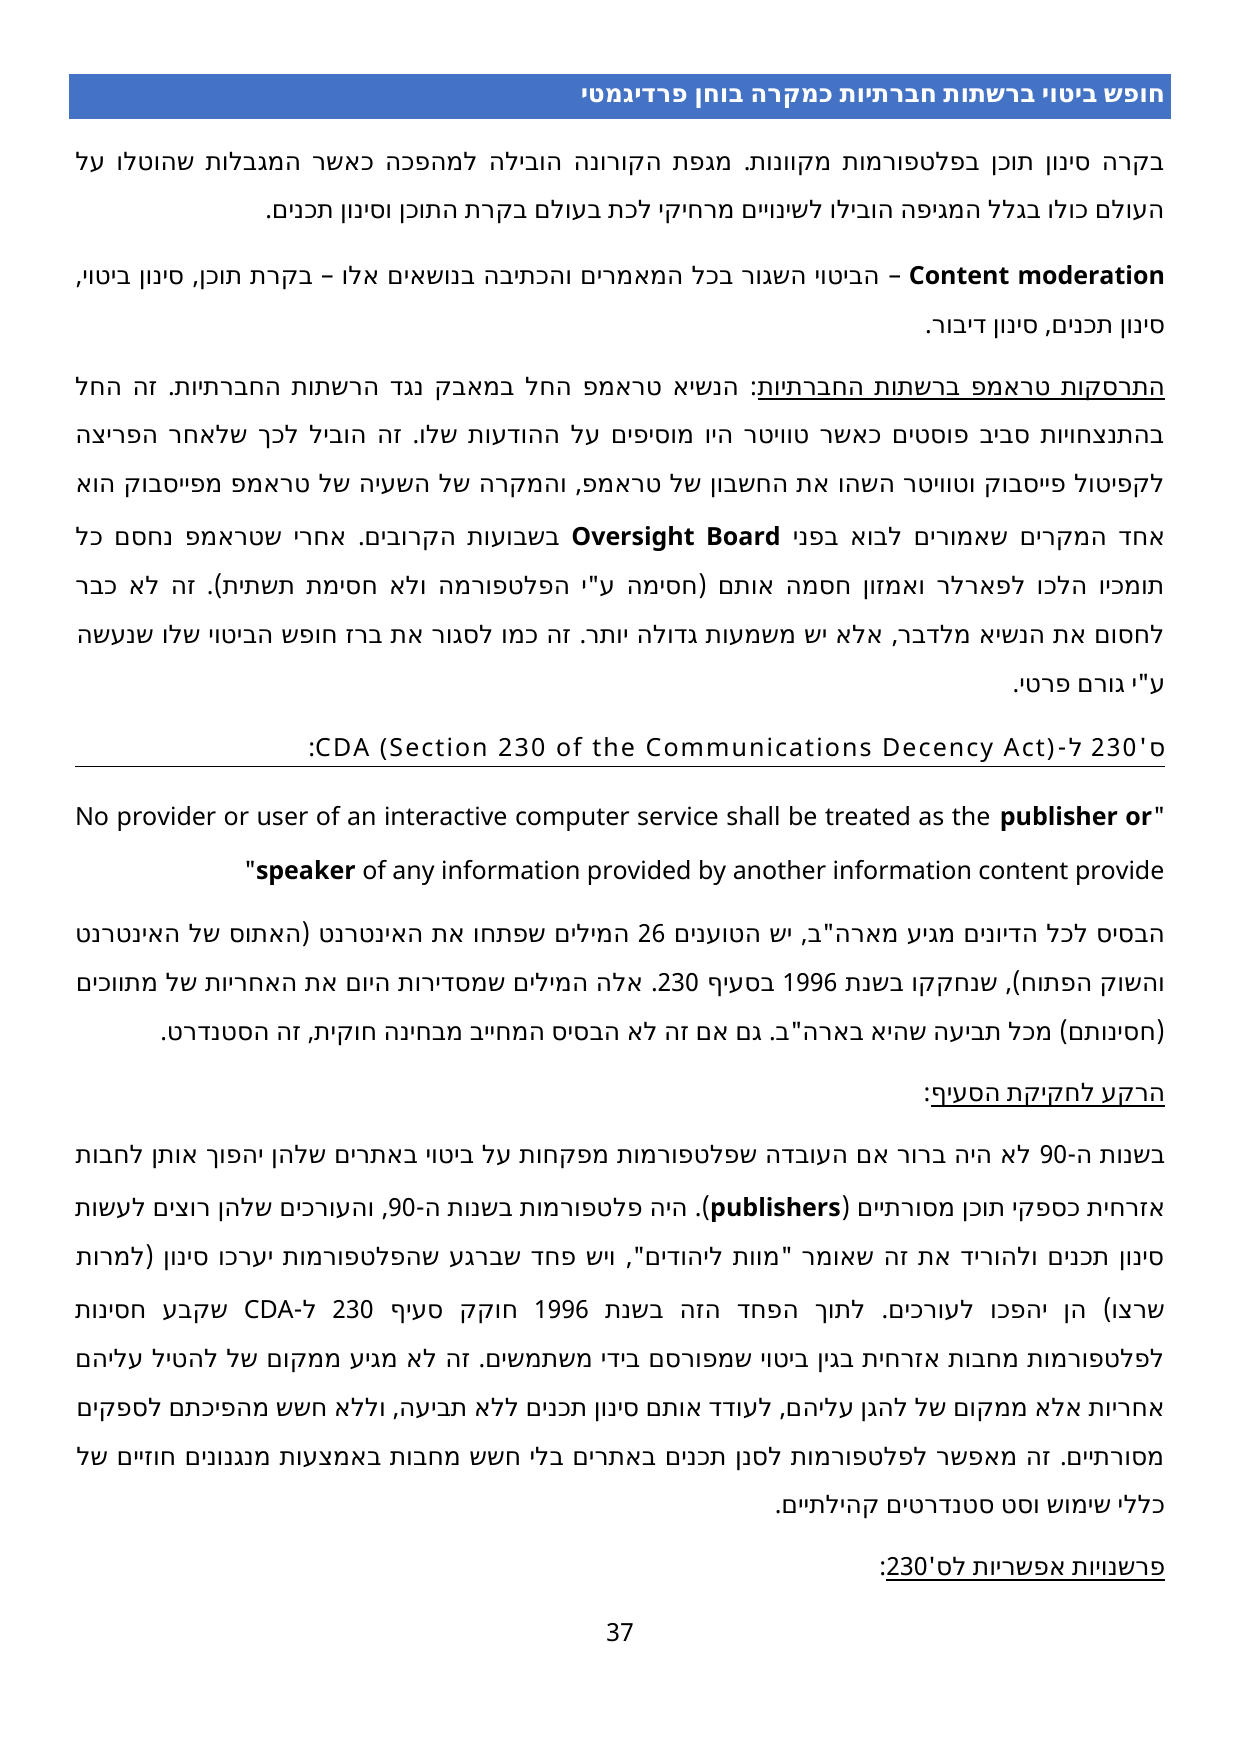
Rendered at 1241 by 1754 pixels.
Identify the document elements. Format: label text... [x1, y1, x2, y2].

text הרקע לחקיקת הסעיף: [75, 1079, 1165, 1112]
text פרשנויות אפשריות לס'230: [75, 1553, 1165, 1585]
text "No provider or user of an interactive computer service shall be treated as the publisher or speaker of any information provided by another information content provide" [75, 798, 1165, 889]
text הבסיס לכל הדיונים מגיע מארה"ב, יש הטוענים 26 המילים שפתחו את האינטרנט (האתוס של האינטרנט והשוק הפתוח), שנחקקו בשנת 1996 בסעיף 230. אלה המילים שמסדירות היום את האחריות של מתווכים (חסינותם) מכל תביעה שהיא בארה"ב. גם אם זה לא הבסיס המחייב מבחינה חוקית, זה הסטנדרט. [75, 920, 1165, 1051]
text בשנות ה-90 לא היה ברור אם העובדה שפלטפורמות מפקחות על ביטוי באתרים שלהן יהפוך אותן לחבות אזרחית כספקי תוכן מסורתיים (publishers). היה פלטפורמות בשנות ה-90, והעורכים שלהן רוצים לעשות סינון תכנים ולהוריד את זה שאומר "מוות ליהודים", ויש פחד שברגע שהפלטפורמות יערכו סינון (למרות שרצו) הן יהפכו לעורכים. לתוך הפחד הזה בשנת 1996 חוקק סעיף 230 ל-CDA שקבע חסינות לפלטפורמות מחבות אזרחית בגין ביטוי שמפורסם בידי משתמשים. זה לא מגיע ממקום של להטיל עליהם אחריות אלא ממקום של להגן עליהם, לעודד אותם סינון תכנים ללא תביעה, וללא חשש מהפיכתם לספקים מסורתיים. זה מאפשר לפלטפורמות לסנן תכנים באתרים בלי חשש מחבות באמצעות מנגנונים חוזיים של כללי שימוש וסט סטנדרטים קהילתיים. [75, 1141, 1165, 1524]
subtitle ס'230 ל-CDA (Section 230 of the Communications Decency Act): [75, 729, 1165, 766]
